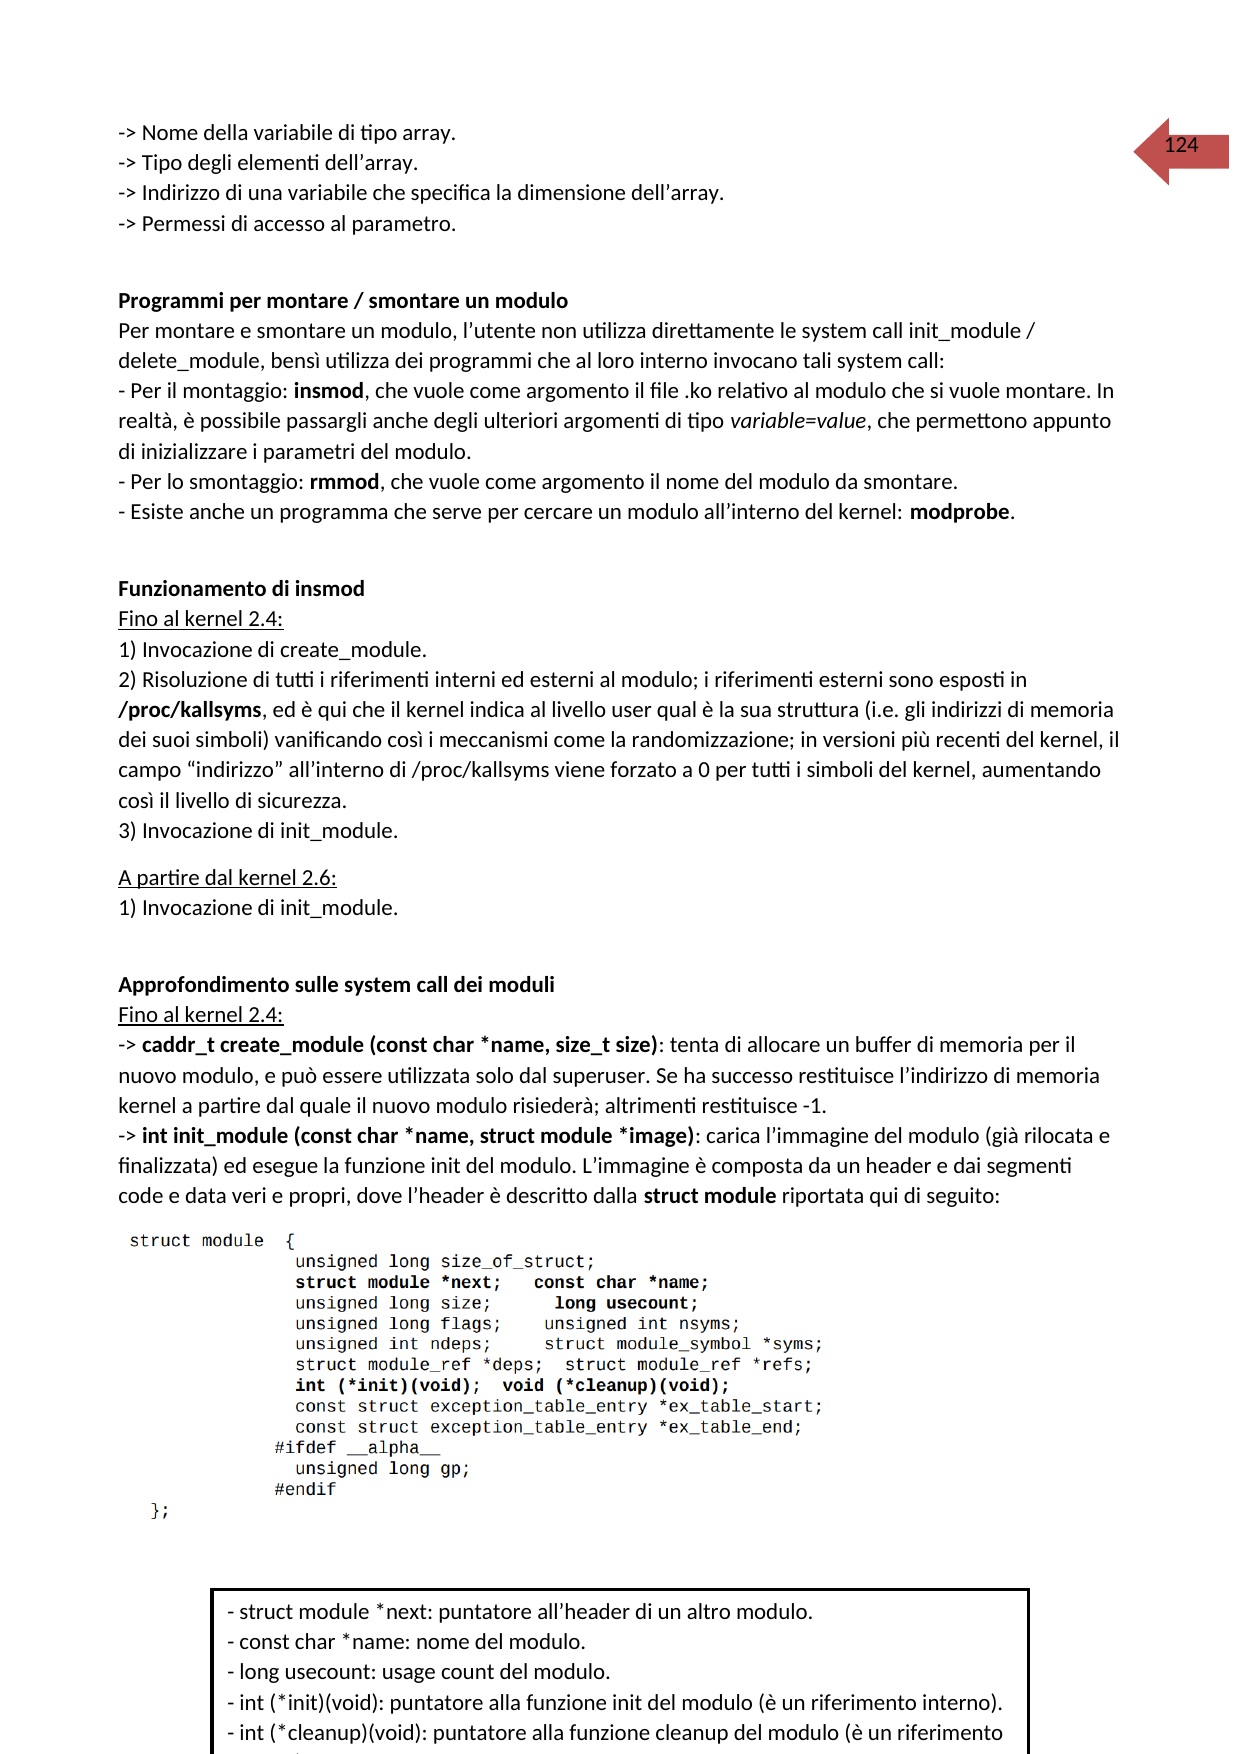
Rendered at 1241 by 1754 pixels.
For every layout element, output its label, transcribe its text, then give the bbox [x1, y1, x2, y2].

text A partire dal kernel 2.6: 1) Invocazione di init_module. [118, 863, 1122, 921]
text Programmi per montare / smontare un modulo Per montare e smontare un modulo, l’utente non utilizza direttamente le system call init_module / delete_module, bensì utilizza dei programmi che al loro interno invocano tali system call: - Per il montaggio: insmod, che vuole come argomento il file .ko relativo al modulo che si vuole montare. In realtà, è possibile passargli anche degli ulteriori argomenti di tipo variable=value, che permettono appunto di inizializzare i parametri del modulo. - Per lo smontaggio: rmmod, che vuole come argomento il nome del modulo da smontare. - Esiste anche un programma che serve per cercare un modulo all’interno del kernel: modprobe. [118, 256, 1122, 525]
picture [118, 1228, 835, 1524]
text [118, 118, 1122, 237]
text Approfondimento sulle system call dei moduli Fino al kernel 2.4: -> caddr_t create_module (const char *name, size_t size): tenta di allocare un buffer di memoria per il nuovo modulo, e può essere utilizzata solo dal superuser. Se ha successo restituisce l’indirizzo di memoria kernel a partire dal quale il nuovo modulo risiederà; altrimenti restituisce -1. -> int init_module (const char *name, struct module *image): carica l’immagine del modulo (già rilocata e finalizzata) ed esegue la funzione init del modulo. L’immagine è composta da un header e dai segmenti code e data veri e propri, dove l’header è descritto dalla struct module riportata qui di seguito: [118, 940, 1122, 1210]
text Funzionamento di insmod Fino al kernel 2.4: 1) Invocazione di create_module. 2) Risoluzione di tutti i riferimenti interni ed esterni al modulo; i riferimenti esterni sono esposti in /proc/kallsyms, ed è qui che il kernel indica al livello user qual è la sua struttura (i.e. gli indirizzi di memoria dei suoi simboli) vanificando così i meccanismi come la randomizzazione; in versioni più recenti del kernel, il campo “indirizzo” all’interno di /proc/kallsyms viene forzato a 0 per tutti i simboli del kernel, aumentando così il livello di sicurezza. 3) Invocazione di init_module. [118, 544, 1122, 844]
